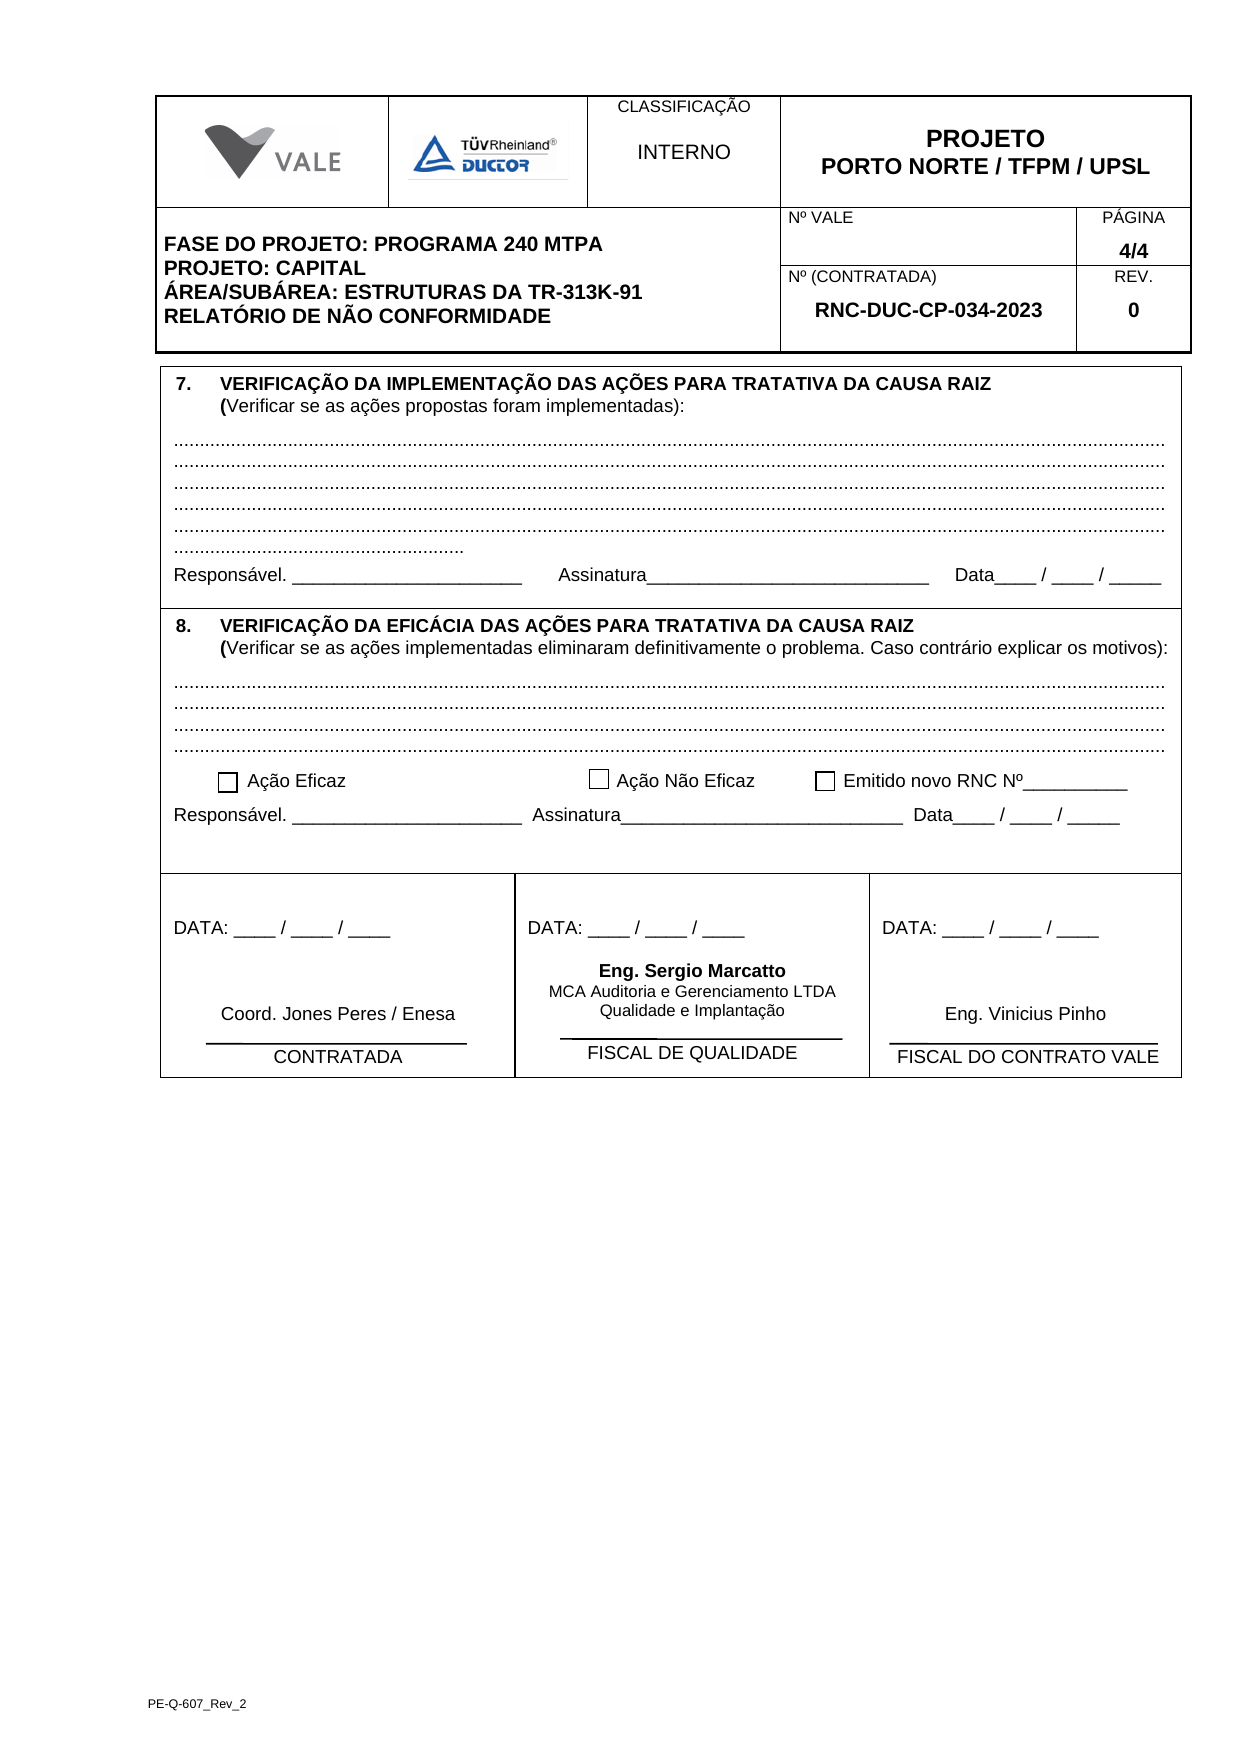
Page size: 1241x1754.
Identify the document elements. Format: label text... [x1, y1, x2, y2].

picture [204, 125, 341, 179]
table_cell VERIFICAÇÃO DA IMPLEMENTAÇÃO DAS AÇÕES PARA TRATATIVA DA CAUSA RAIZ (Verificar se as ações propostas foram implementadas): ................................................................................................................................................................................................................................................................................................................................................................................................................................................................................................................................................................................................................................................................................................................................................................................................................................................................................................................................................................................................................................................... Responsável. ______________________ Assinatura___________________________ Data____ / ____ / _____ [161, 367, 1181, 608]
table_cell DATA: ____ / ____ / ____ Eng. Vinicius Pinho FISCAL DO CONTRATO VALE [870, 874, 1181, 1077]
table_cell DATA: ____ / ____ / ____ Eng. Sergio Marcatto MCA Auditoria e Gerenciamento LTDA Qualidade e Implantação FISCAL DE QUALIDADE [516, 874, 869, 1077]
table_cell DATA: ____ / ____ / ____ Coord. Jones Peres / Enesa CONTRATADA [161, 874, 514, 1077]
table_cell VERIFICAÇÃO DA EFICÁCIA DAS AÇÕES PARA TRATATIVA DA CAUSA RAIZ (Verificar se as ações implementadas eliminaram definitivamente o problema. Caso contrário explicar os motivos): ............................................................................................................................................................................................................................................................................................................................................................................................................................................................................................................................................................................................................................................................................................................................................................................................ Ação Eficaz Ação Não Eficaz Emitido novo RNC Nº__________ Responsável. ______________________ Assinatura___________________________ Data____ / ____ / _____ [161, 609, 1181, 873]
picture [408, 123, 569, 180]
